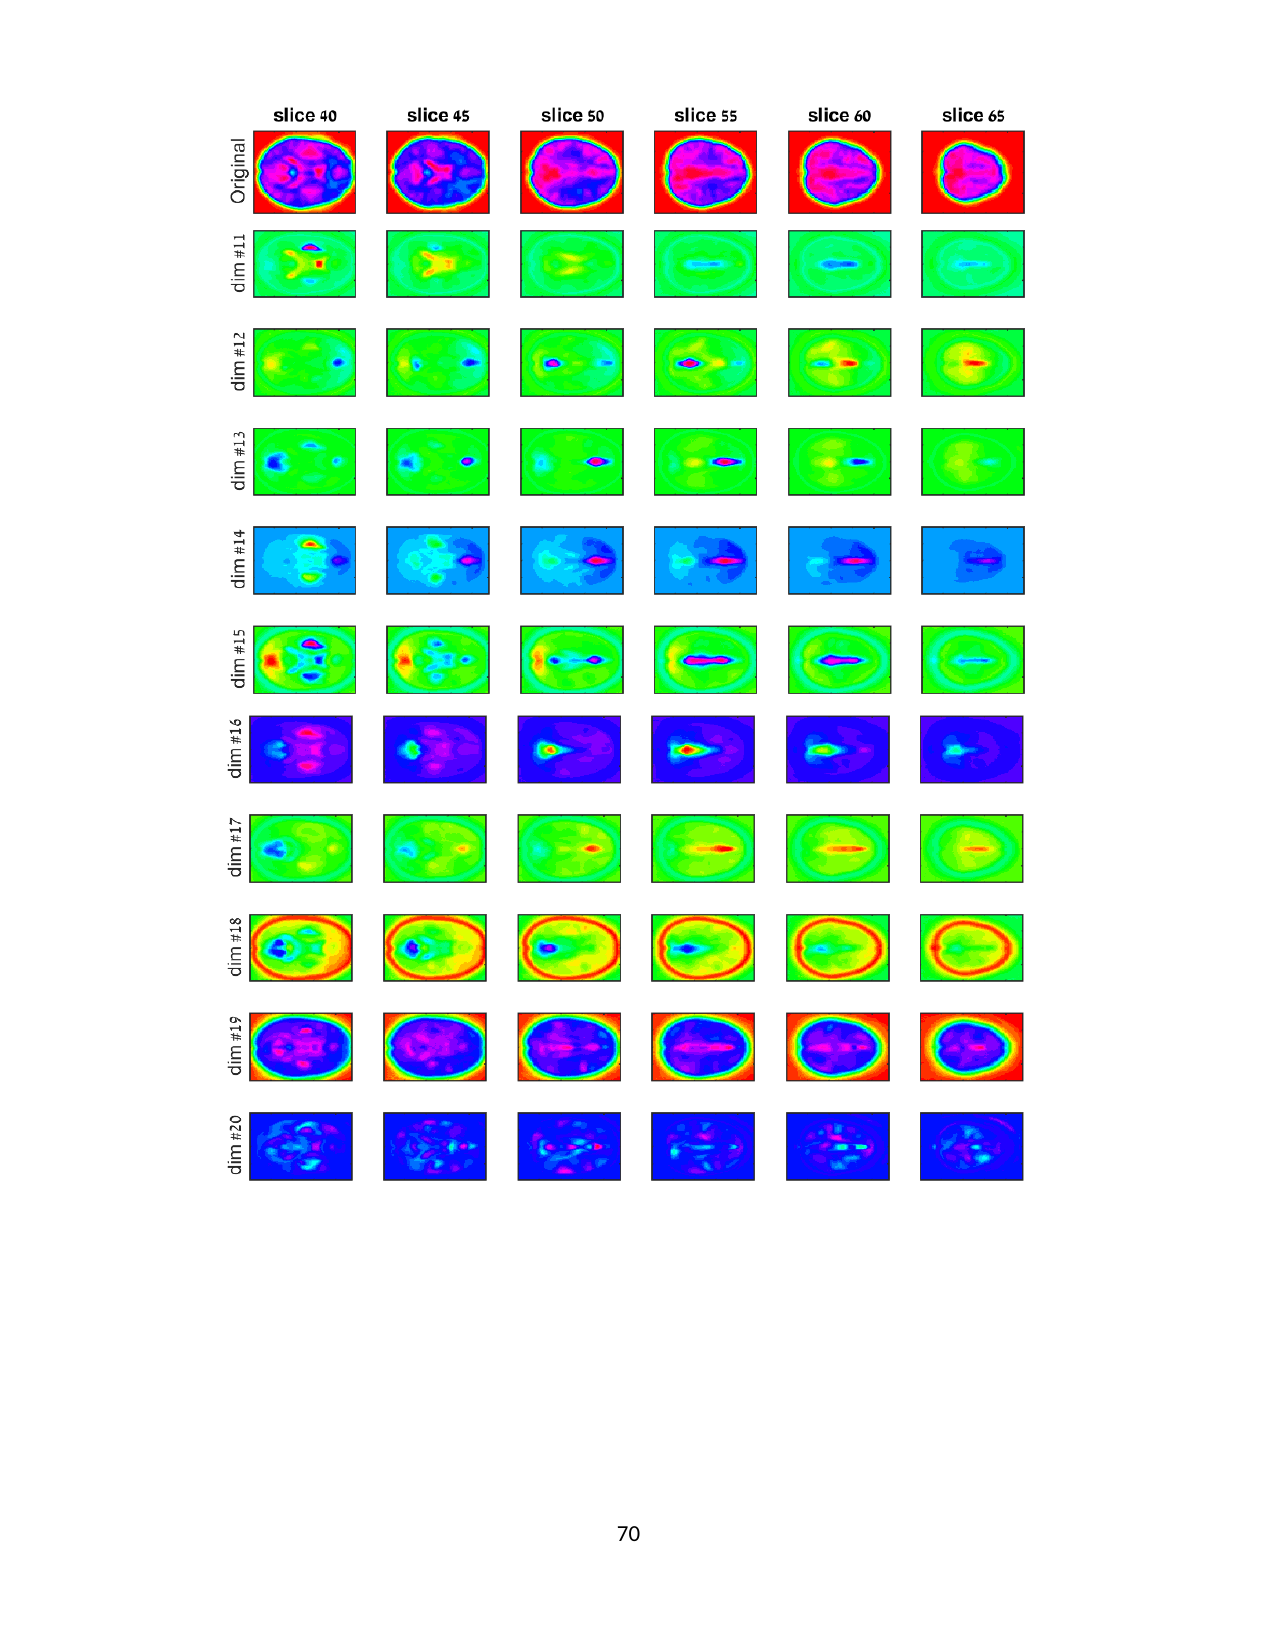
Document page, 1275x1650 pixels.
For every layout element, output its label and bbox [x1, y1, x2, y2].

picture [225, 103, 1032, 705]
picture [222, 706, 1034, 1188]
